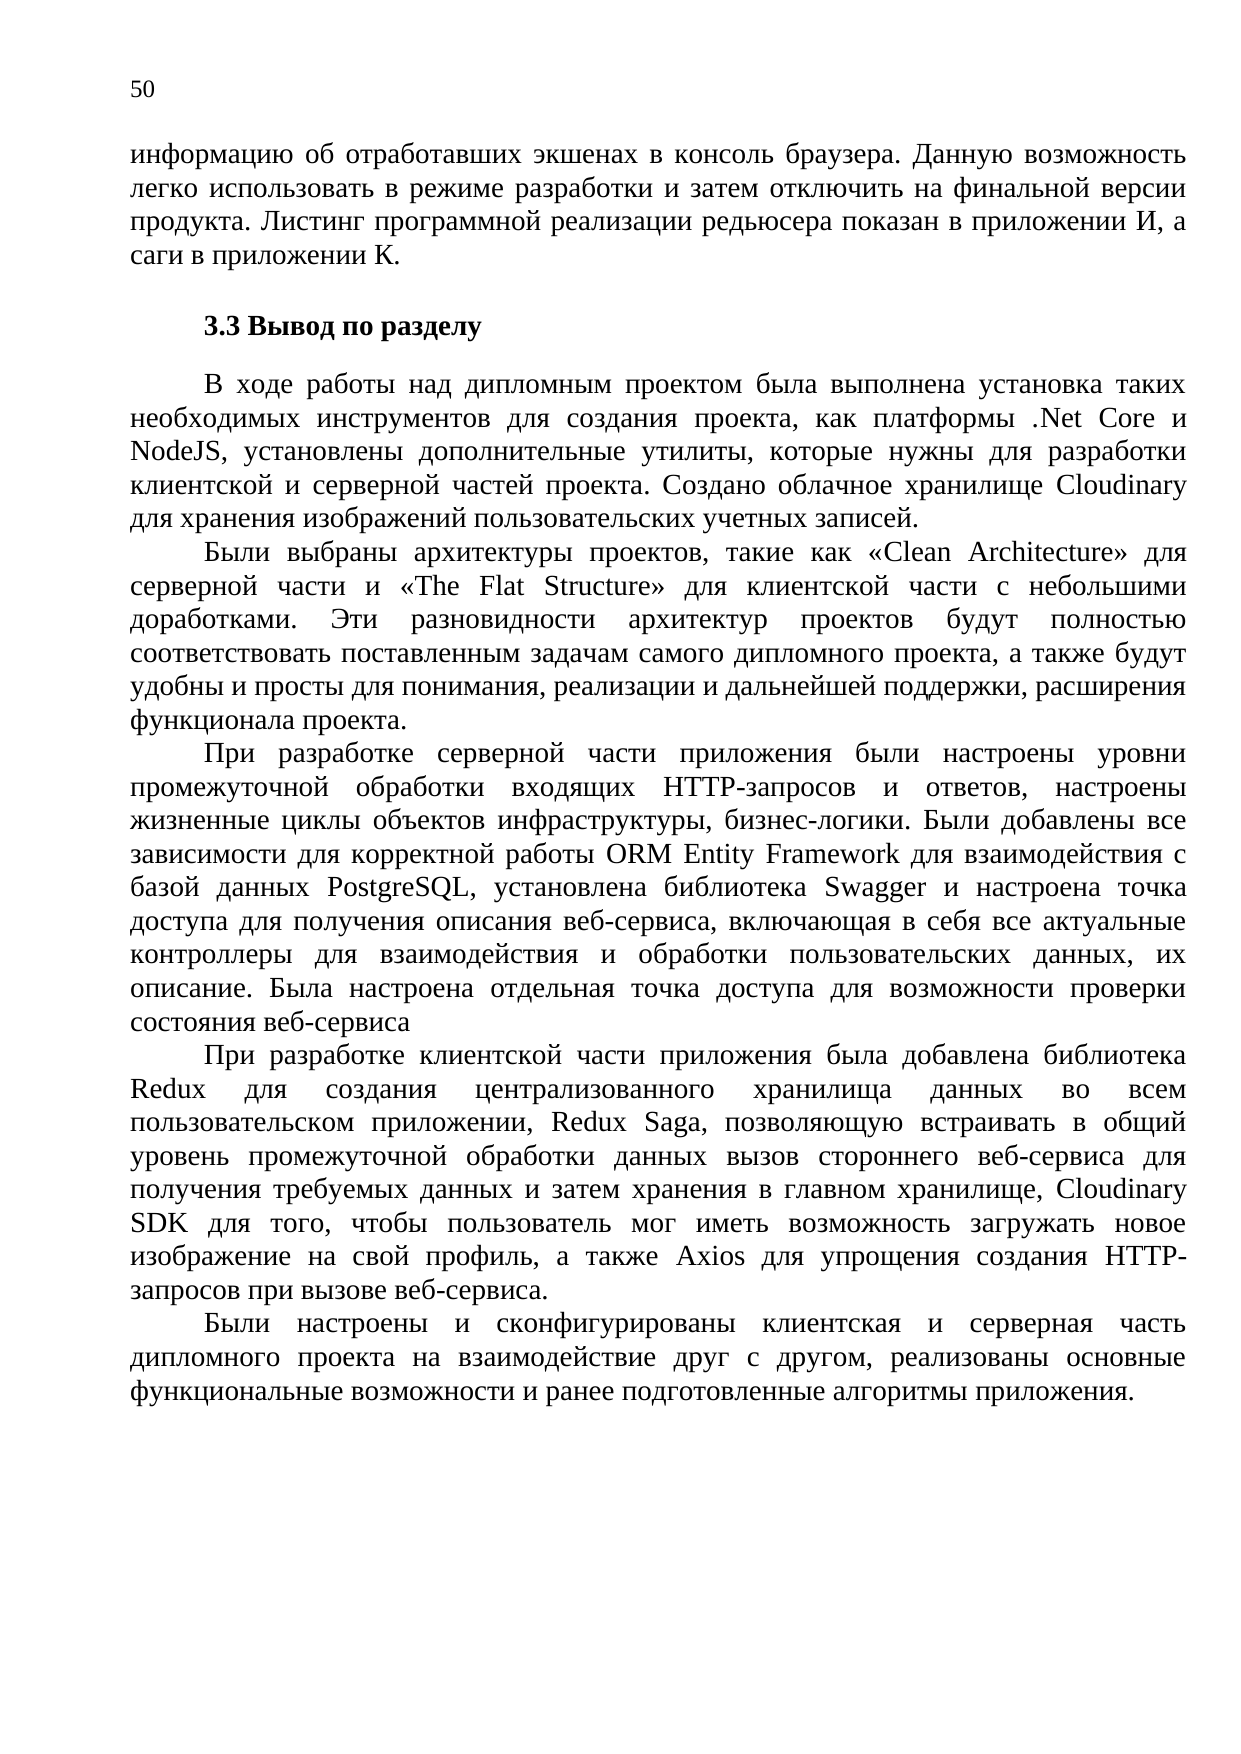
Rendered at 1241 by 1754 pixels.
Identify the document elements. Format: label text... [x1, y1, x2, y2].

text При разработке клиентской части приложения была добавлена библиотека Redux для создания централизованного хранилища данных во всем пользовательском приложении, Redux Saga, позволяющую встраивать в общий уровень промежуточной обработки данных вызов стороннего веб-сервиса для получения требуемых данных и затем хранения в главном хранилище, Cloudinary SDK для того, чтобы пользователь мог иметь возможность загружать новое изображение на свой профиль, а также Axios для упрощения создания HTTP-запросов при вызове веб-сервиса. [130, 1037, 1187, 1306]
text В ходе работы над дипломным проектом была выполнена установка таких необходимых инструментов для создания проекта, как платформы .Net Core и NodeJS, установлены дополнительные утилиты, которые нужны для разработки клиентской и серверной частей проекта. Создано облачное хранилище Cloudinary для хранения изображений пользовательских учетных записей. [130, 366, 1187, 534]
text При разработке серверной части приложения были настроены уровни промежуточной обработки входящих HTTP-запросов и ответов, настроены жизненные циклы объектов инфраструктуры, бизнес-логики. Были добавлены все зависимости для корректной работы ORM Entity Framework для взаимодействия с базой данных PostgreSQL, установлена библиотека Swagger и настроена точка доступа для получения описания веб-сервиса, включающая в себя все актуальные контроллеры для взаимодействия и обработки пользовательских данных, их описание. Была настроена отдельная точка доступа для возможности проверки состояния веб-сервиса [130, 735, 1187, 1037]
list Вывод по разделу [130, 308, 1187, 341]
text Были выбраны архитектуры проектов, такие как «Clean Architecture» для серверной части и «The Flat Structure» для клиентской части с небольшими доработками. Эти разновидности архитектур проектов будут полностью соответствовать поставленным задачам самого дипломного проекта, а также будут удобны и просты для понимания, реализации и дальнейшей поддержки, расширения функционала проекта. [130, 534, 1187, 735]
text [130, 136, 1187, 270]
text Были настроены и сконфигурированы клиентская и серверная часть дипломного проекта на взаимодействие друг с другом, реализованы основные функциональные возможности и ранее подготовленные алгоритмы приложения. [130, 1306, 1187, 1406]
